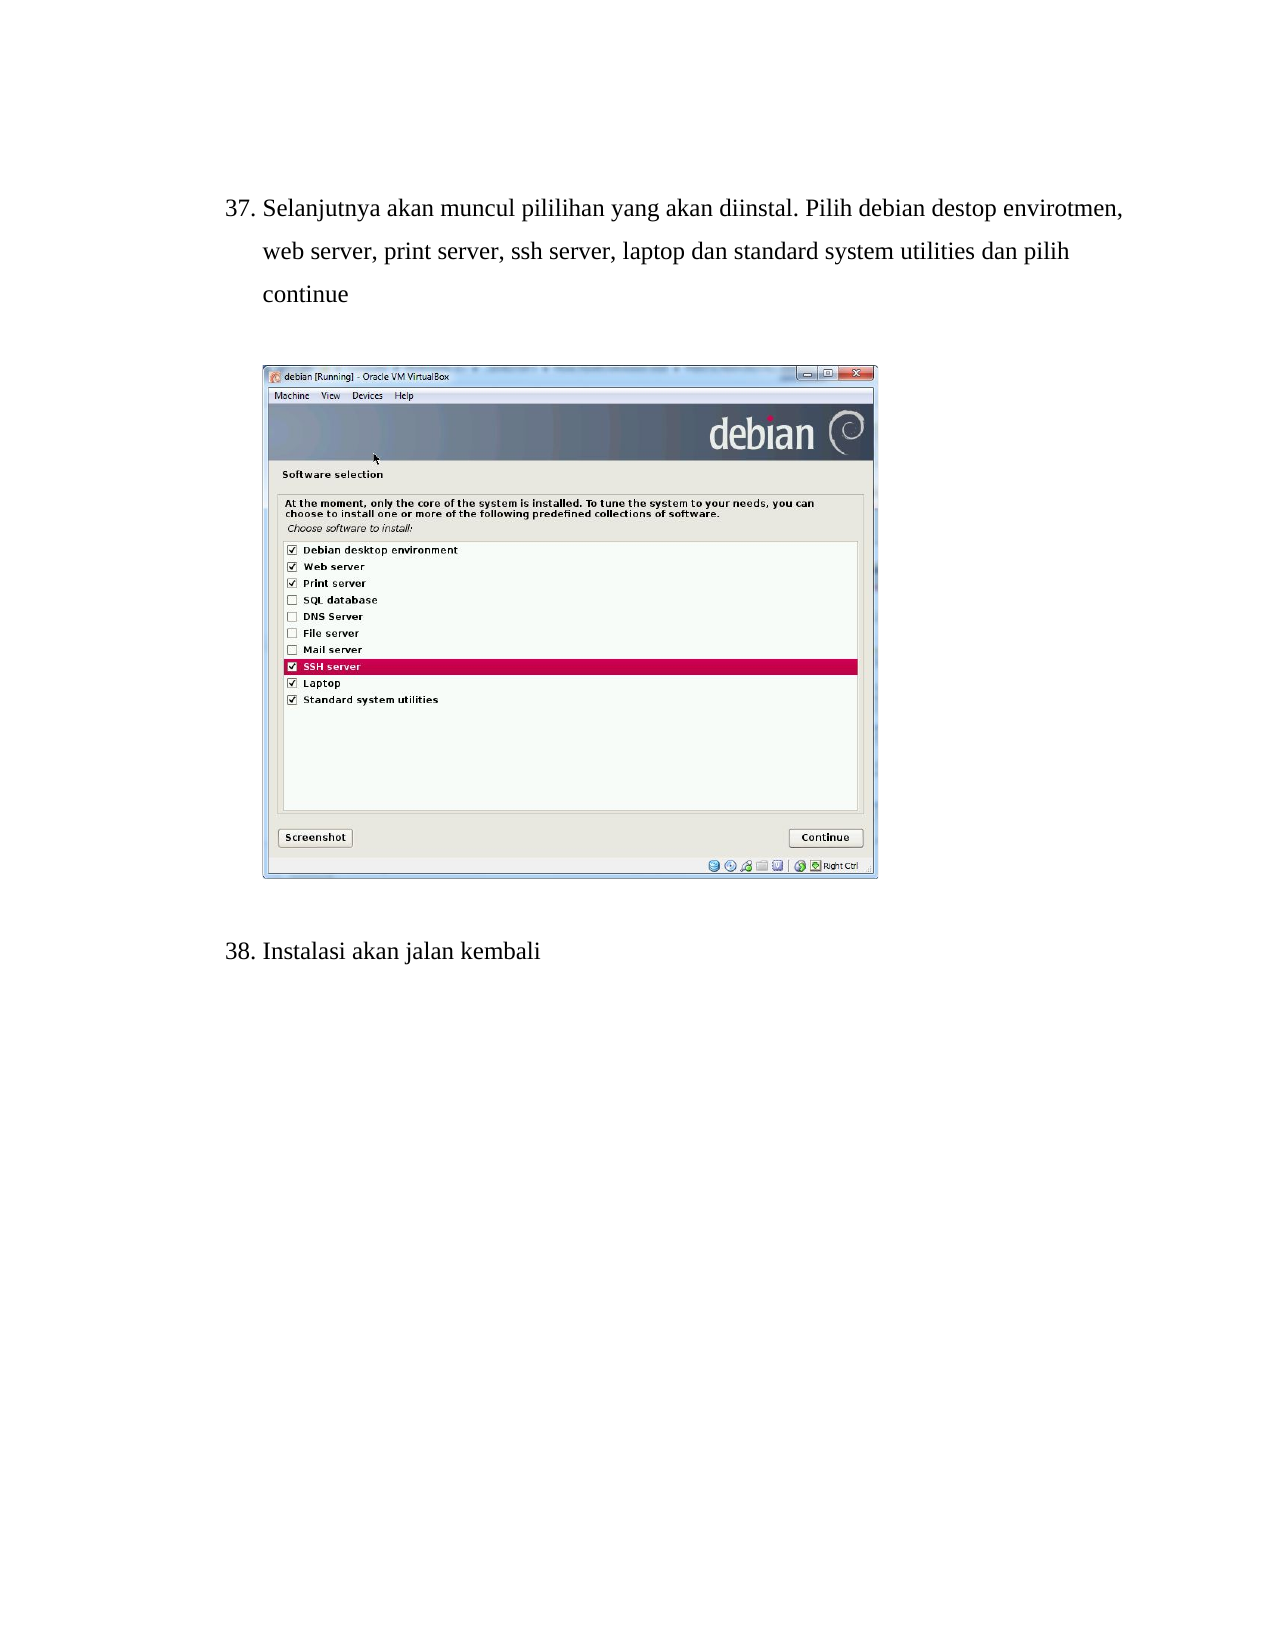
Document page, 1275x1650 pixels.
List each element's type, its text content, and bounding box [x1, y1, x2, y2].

list Instalasi akan jalan kembali [225, 936, 1125, 964]
list Selanjutnya akan muncul pililihan yang akan diinstal. Pilih debian destop envirotmen, web server, print server, ssh server, laptop dan standard system utilities dan pilih continue [225, 193, 1125, 308]
picture [262, 365, 879, 879]
